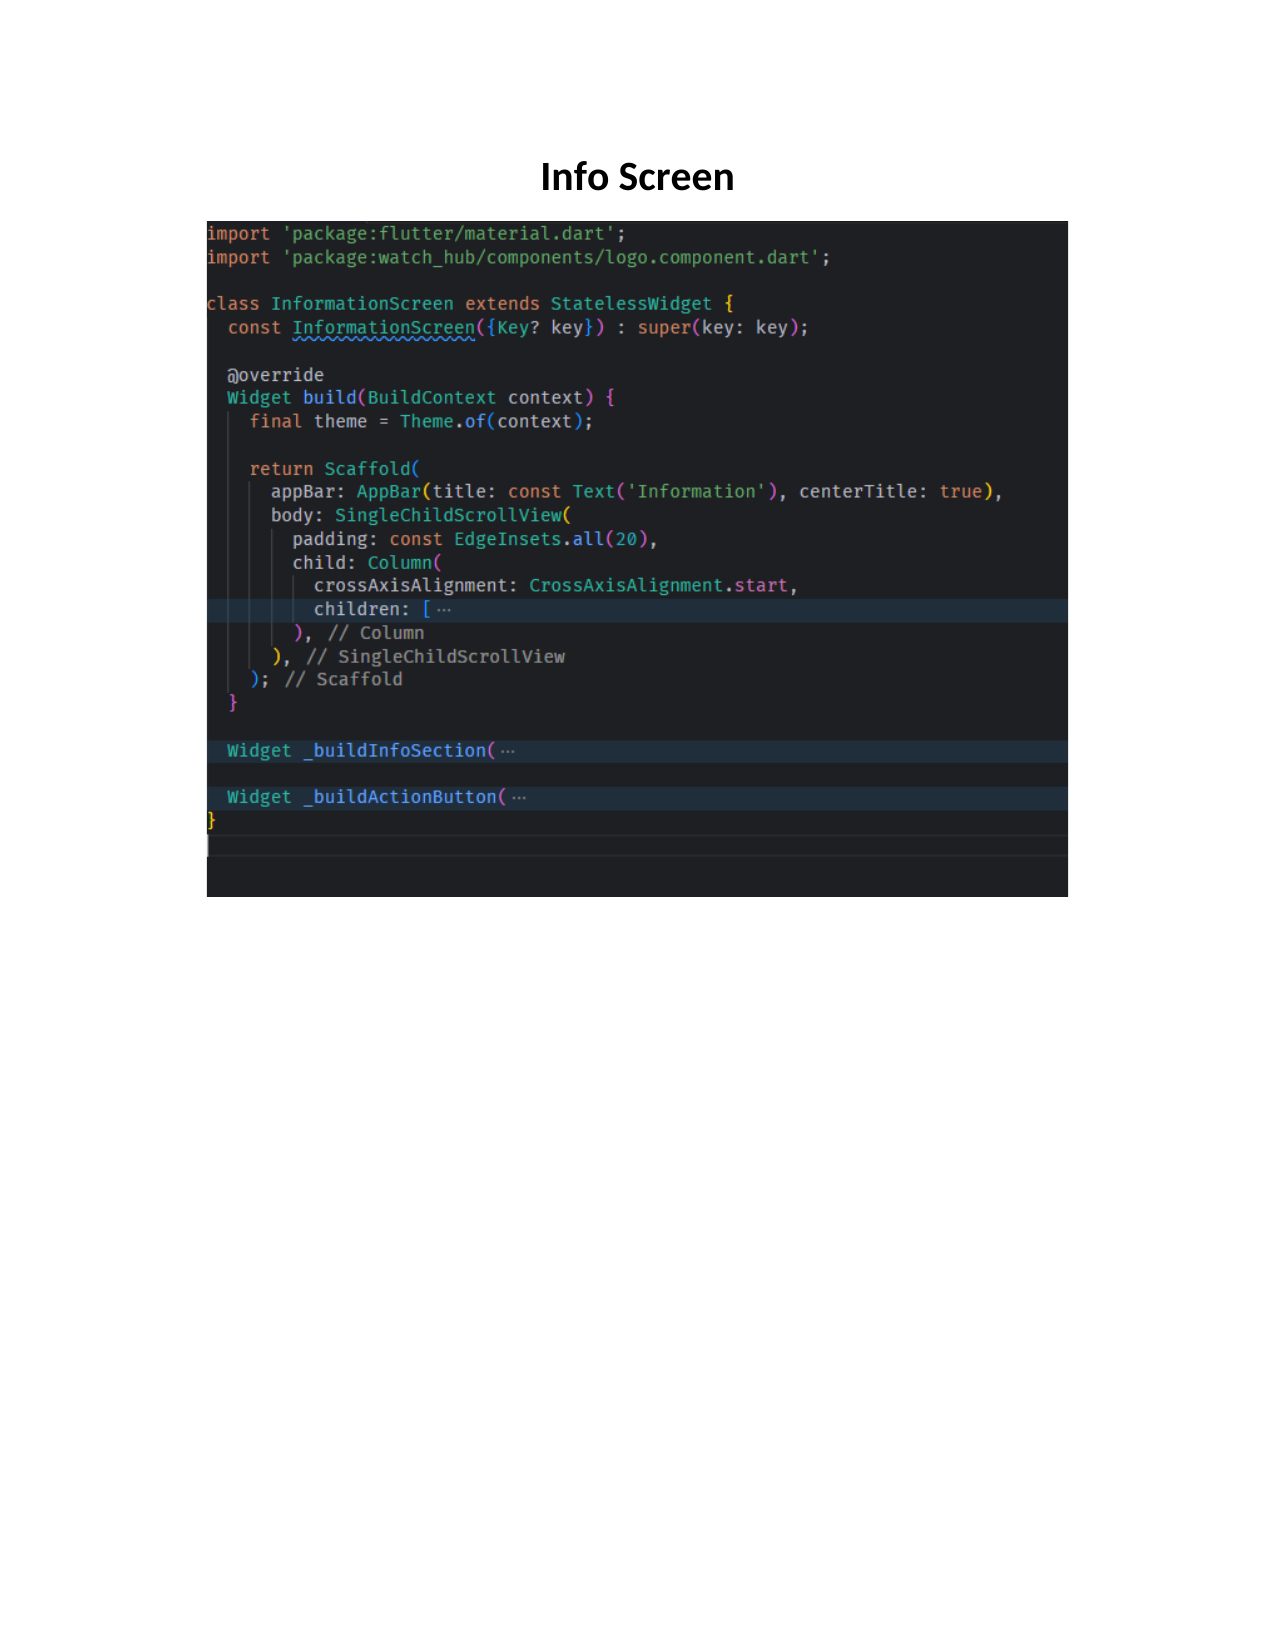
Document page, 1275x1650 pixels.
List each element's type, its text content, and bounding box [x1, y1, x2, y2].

text Info Screen [150, 150, 1125, 201]
picture [206, 221, 1069, 897]
